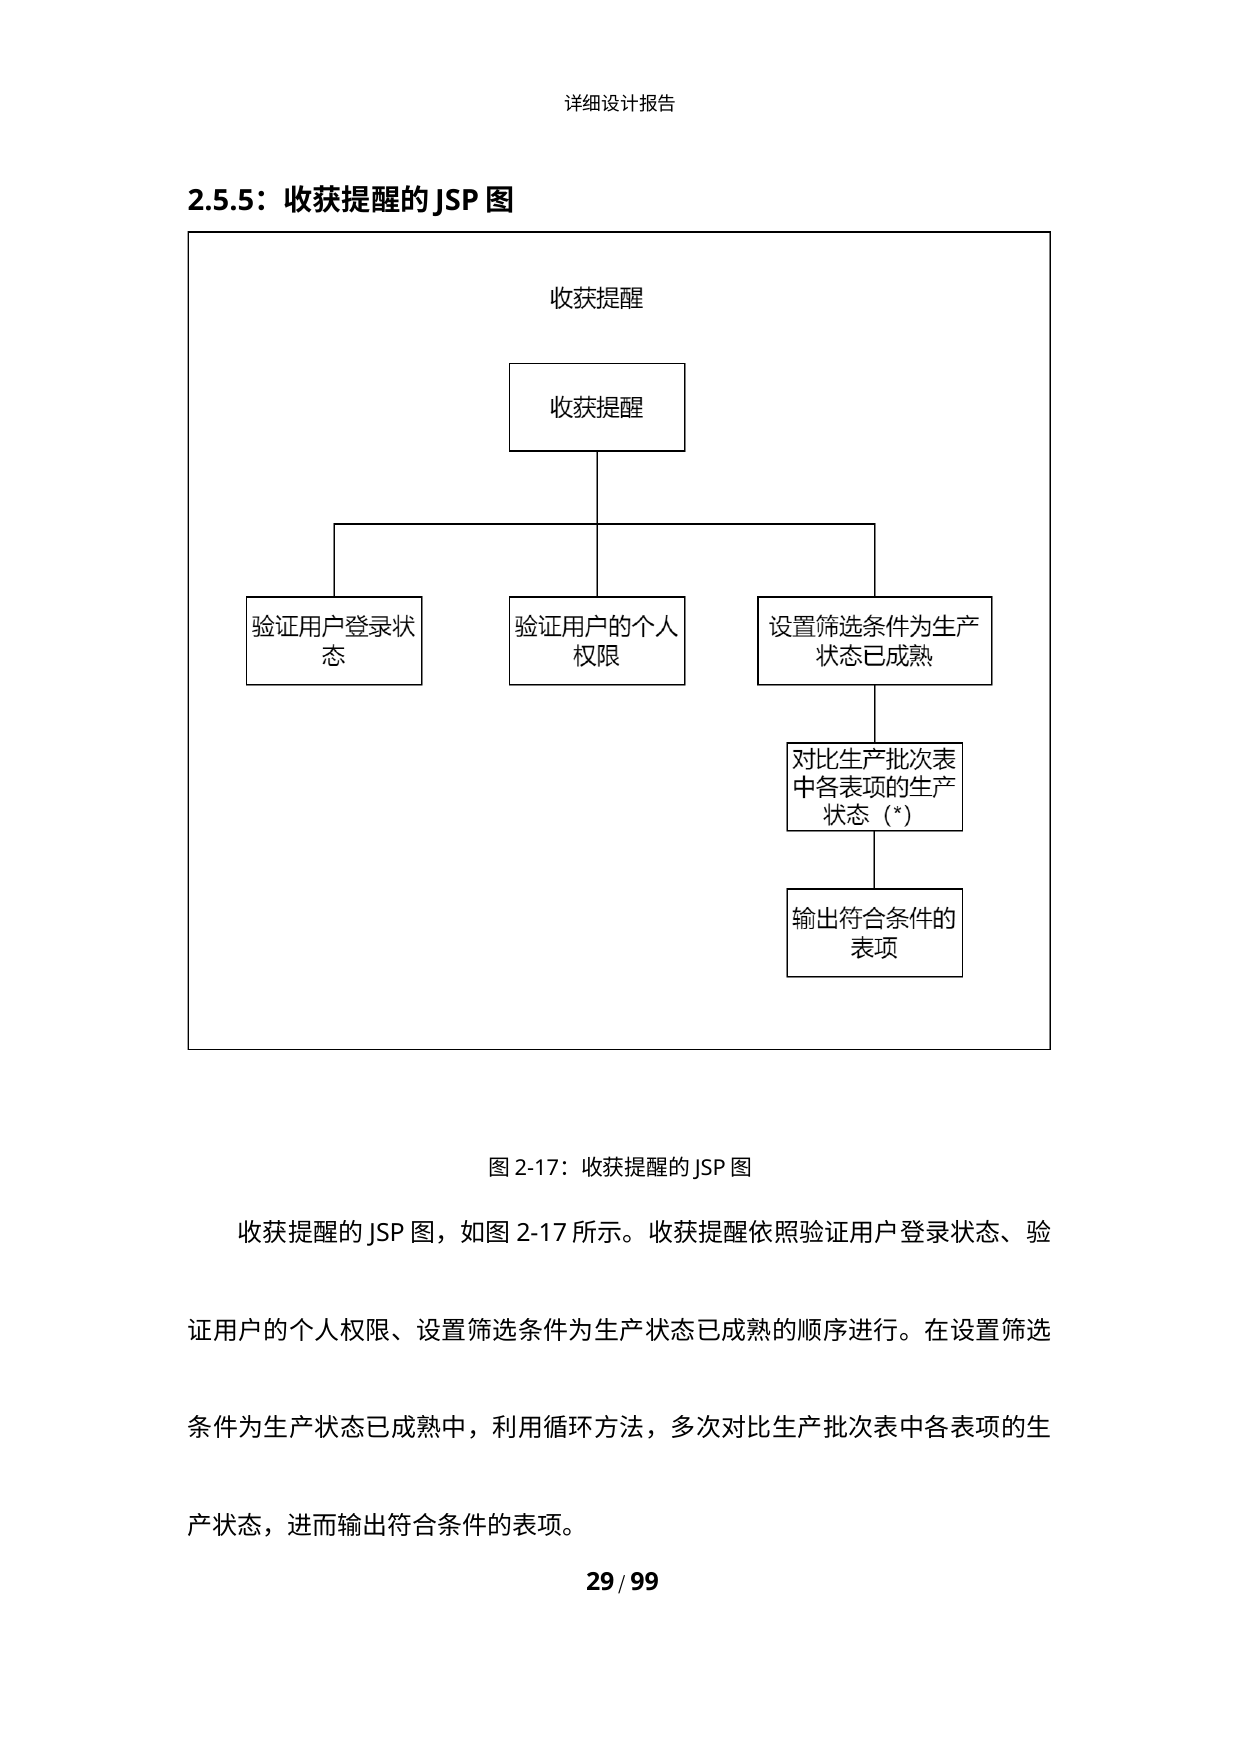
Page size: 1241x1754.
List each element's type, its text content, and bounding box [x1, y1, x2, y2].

subtitle 2.5.5：收获提醒的JSP图 [187, 166, 1053, 231]
text 收获提醒的JSP图，如图2-17所示。收获提醒依照验证用户登录状态、验证用户的个人权限、设置筛选条件为生产状态已成熟的顺序进行。在设置筛选条件为生产状态已成熟中，利用循环方法，多次对比生产批次表中各表项的生产状态，进而输出符合条件的表项。 [187, 1198, 1053, 1556]
picture [187, 231, 1052, 1050]
